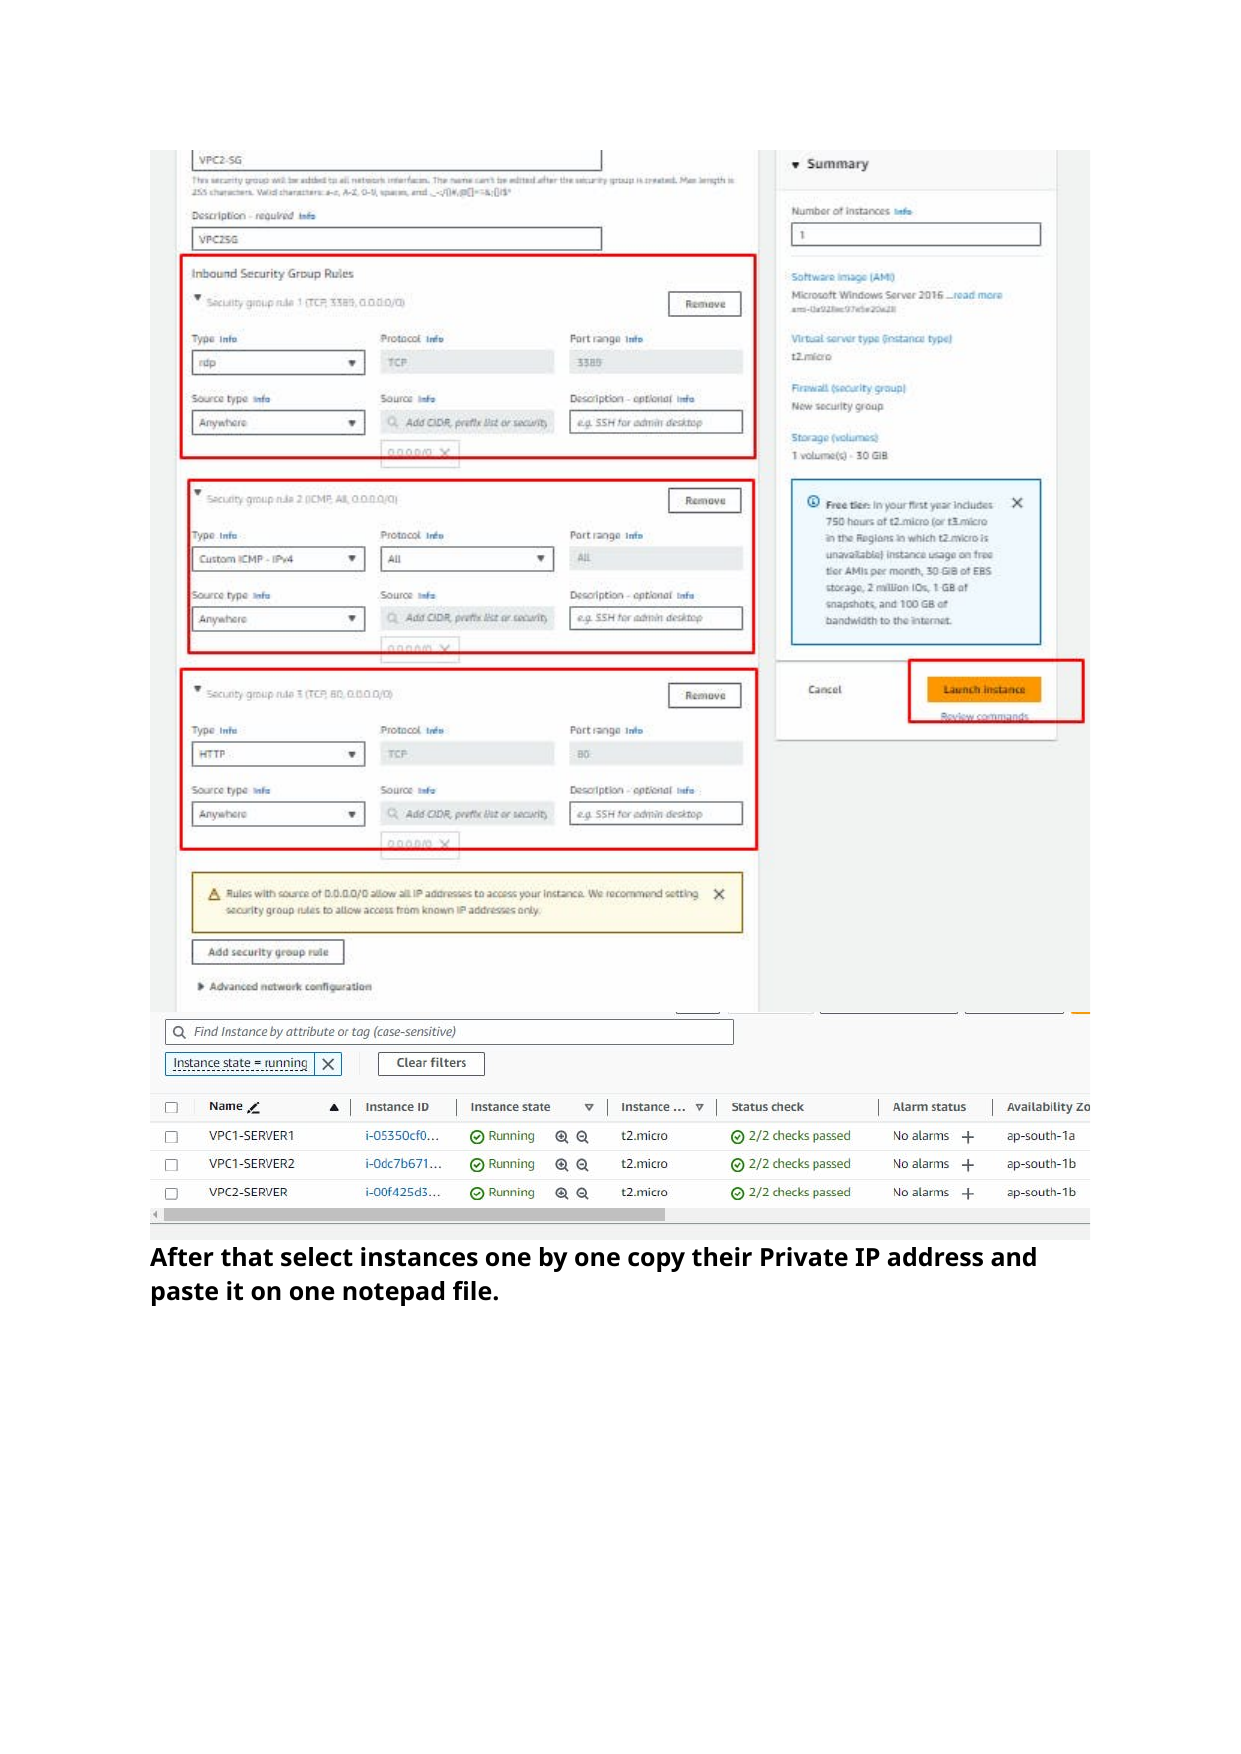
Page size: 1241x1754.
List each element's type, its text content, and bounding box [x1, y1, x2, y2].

text After that select instances one by one copy their Private IP address and paste it on one notepad file. [150, 1240, 1090, 1307]
picture [150, 150, 1091, 1240]
